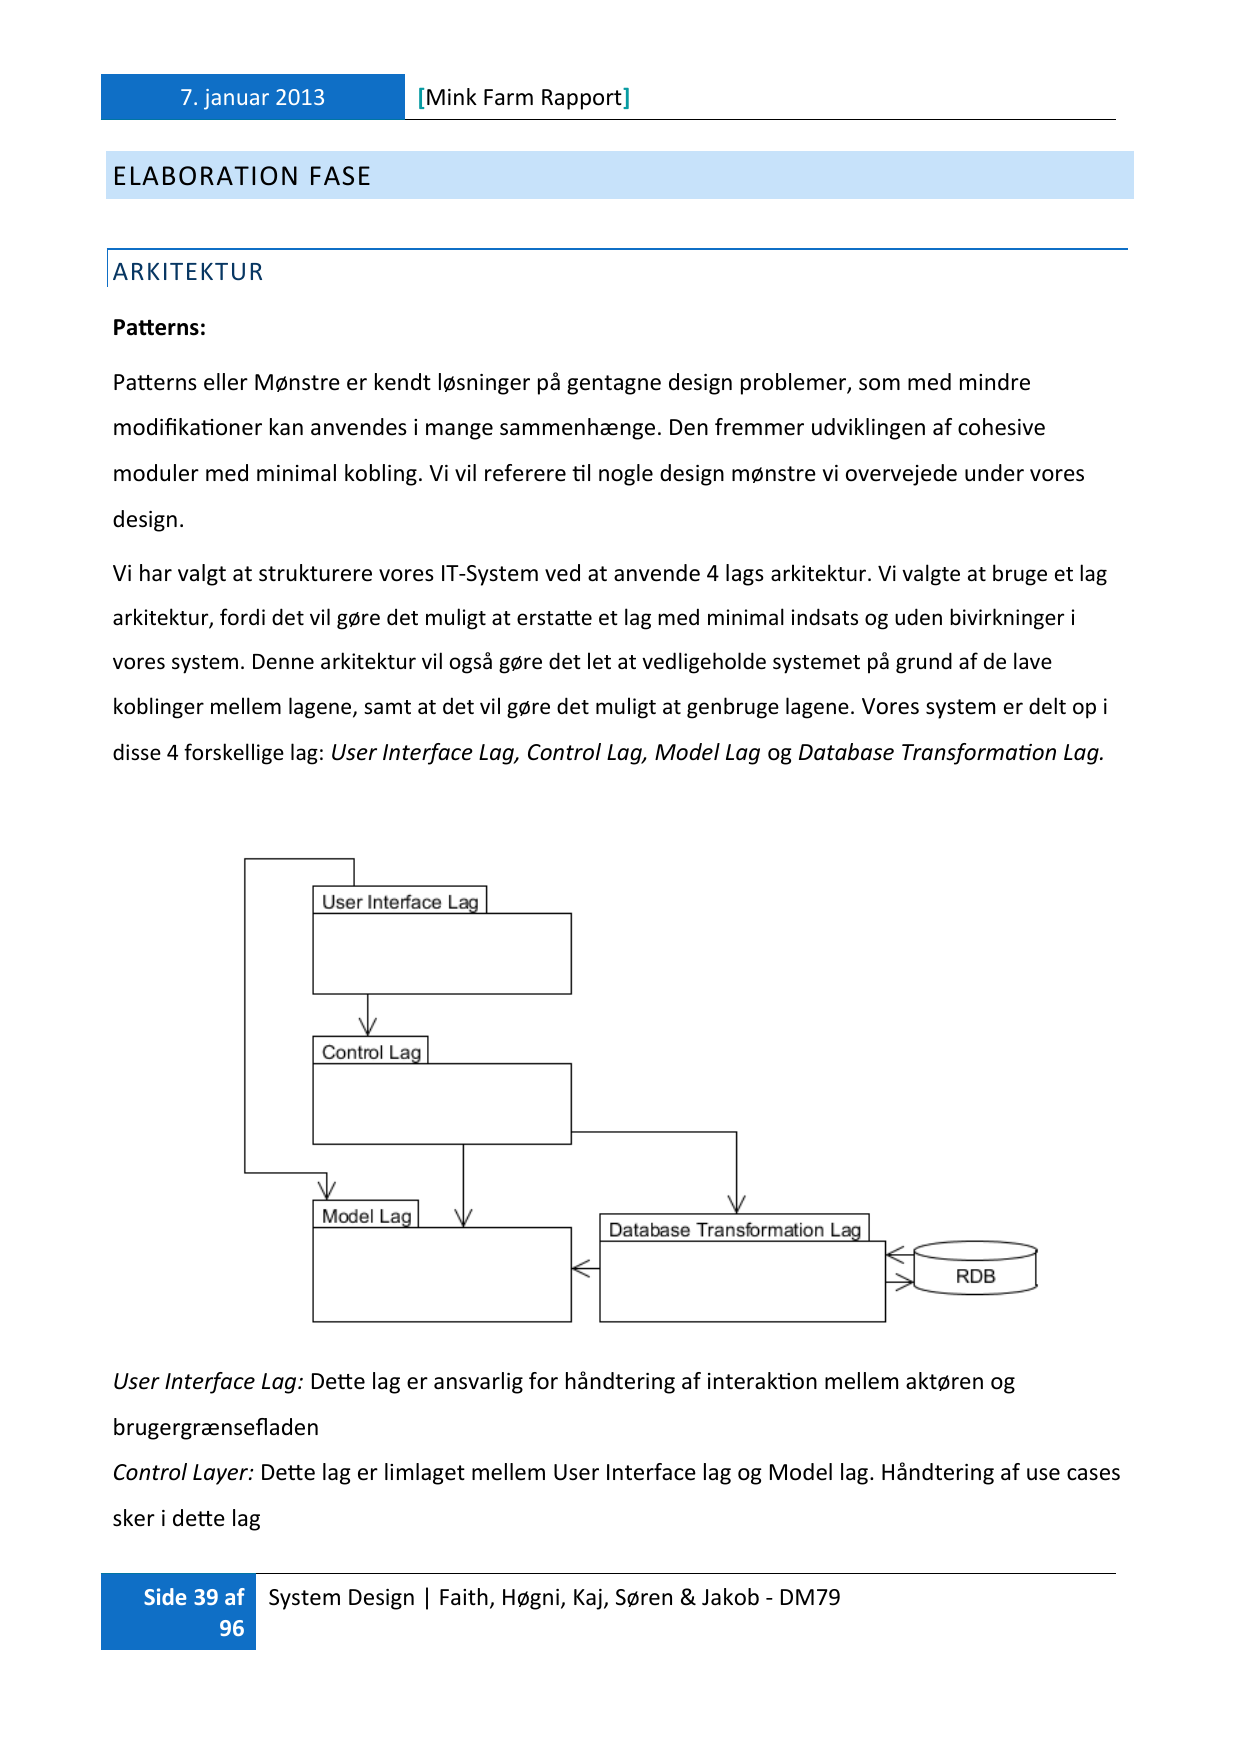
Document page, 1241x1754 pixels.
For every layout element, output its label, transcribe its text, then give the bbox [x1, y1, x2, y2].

text Vi har valgt at strukturere vores IT-System ved at anvende 4 lags arkitektur. Vi valgte at bruge et lag arkitektur, fordi det vil gøre det muligt at erstatte et lag med minimal indsats og uden bivirkninger i vores system. Denne arkitektur vil også gøre det let at vedligeholde systemet på grund af de lave koblinger mellem lagene, samt at det vil gøre det muligt at genbruge lagene. Vores system er delt op i disse 4 forskellige lag: User Interface Lag, Control Lag, Model Lag og Database Transformation Lag. [112, 557, 1128, 767]
subtitle Arkitektur [108, 250, 1128, 287]
text User Interface Lag: Dette lag er ansvarlig for håndtering af interaktion mellem aktøren og brugergrænsefladen [112, 1365, 1128, 1441]
text Patterns eller Mønstre er kendt løsninger på gentagne design problemer, som med mindre modifikationer kan anvendes i mange sammenhænge. Den fremmer udviklingen af cohesive moduler med minimal kobling. Vi vil referere til nogle design mønstre vi overvejede under vores design. [112, 366, 1128, 533]
text Patterns: [112, 312, 1128, 342]
text Control Layer: Dette lag er limlaget mellem User Interface lag og Model lag. Håndtering af use cases sker i dette lag [112, 1456, 1128, 1533]
subtitle Elaboration Fase [113, 157, 1128, 193]
picture [176, 790, 1064, 1350]
